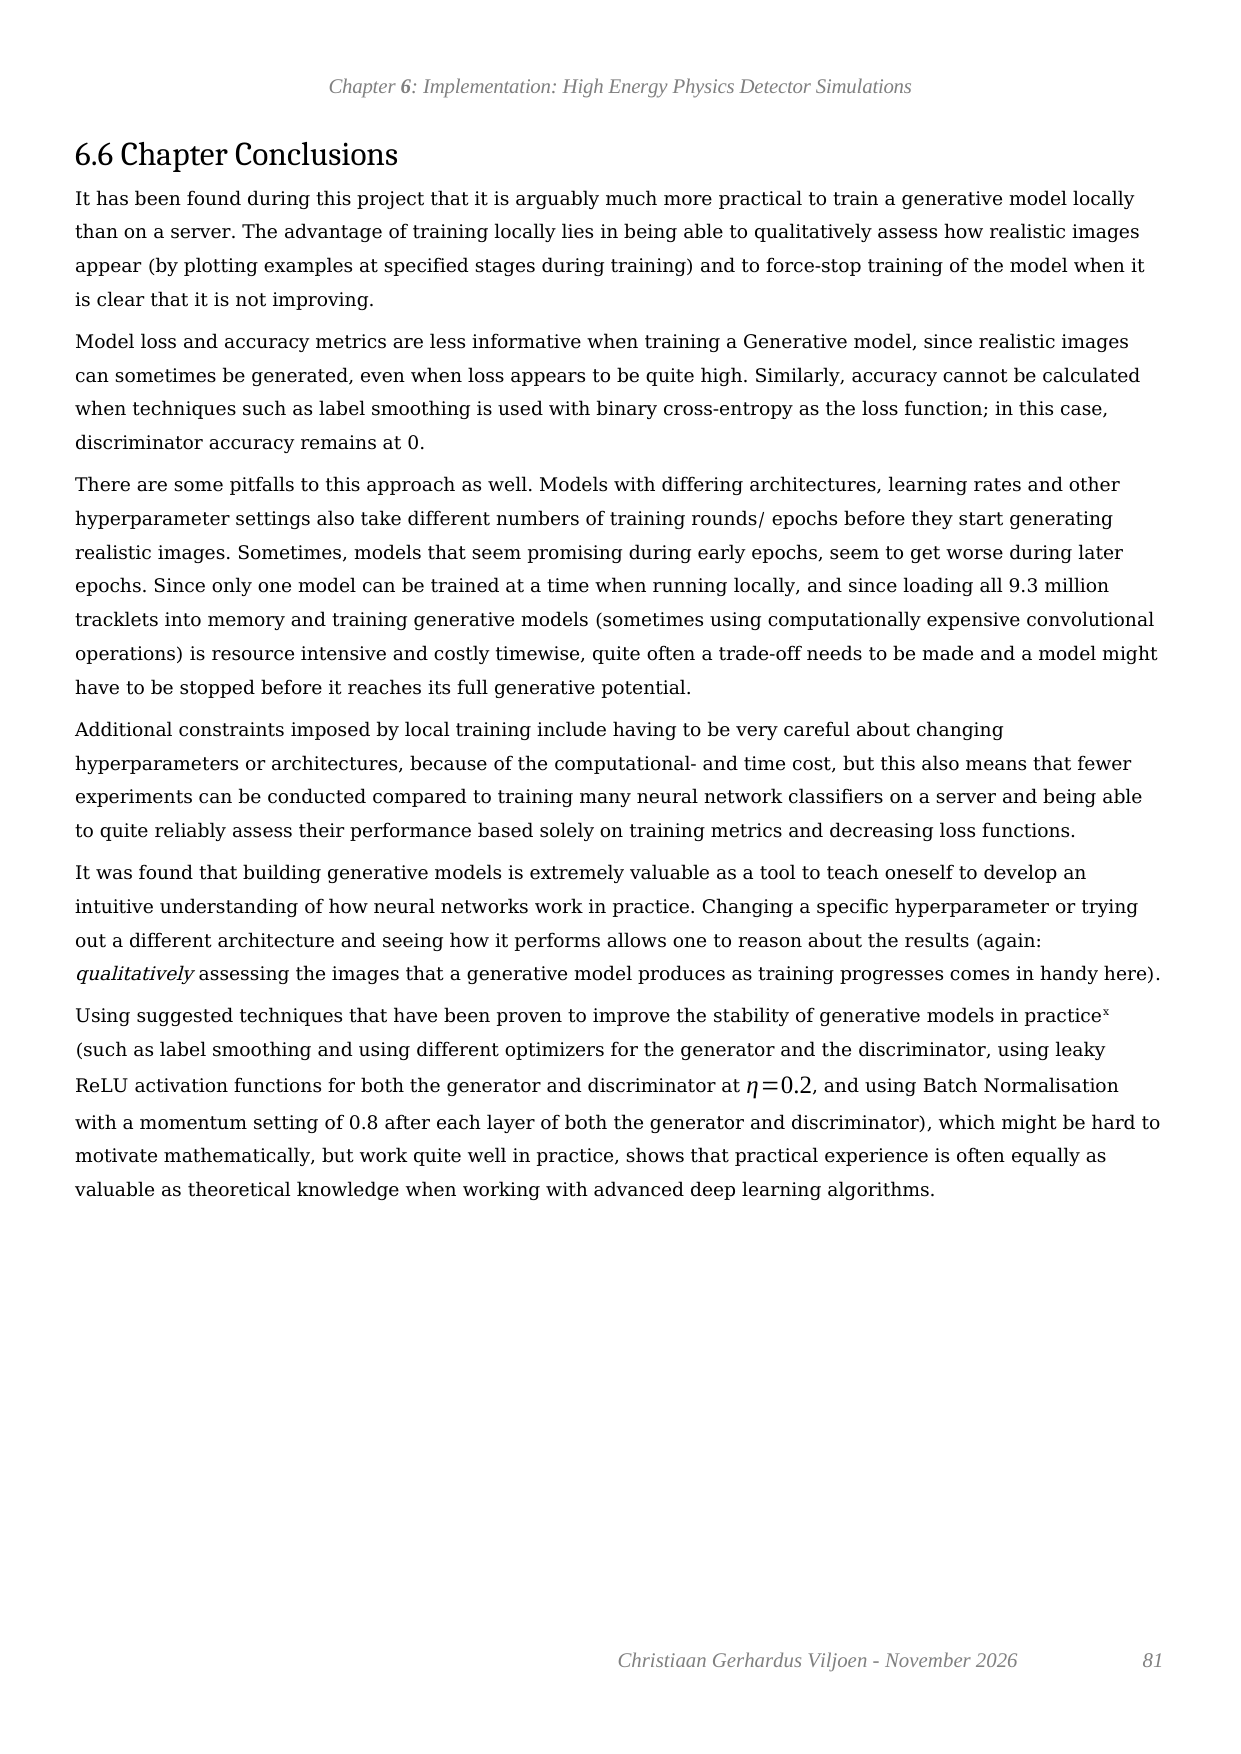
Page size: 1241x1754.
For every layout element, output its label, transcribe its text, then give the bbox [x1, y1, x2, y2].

text Using suggested techniques that have been proven to improve the stability of generative models in practice (such as label smoothing and using different optimizers for the generator and the discriminator, using leaky ReLU activation functions for both the generator and discriminator at , and using Batch Normalisation with a momentum setting of 0.8 after each layer of both the generator and discriminator), which might be hard to motivate mathematically, but work quite well in practice, shows that practical experience is often equally as valuable as theoretical knowledge when working with advanced deep learning algorithms. [75, 1004, 1165, 1201]
text Model loss and accuracy metrics are less informative when training a Generative model, since realistic images can sometimes be generated, even when loss appears to be quite high. Similarly, accuracy cannot be calculated when techniques such as label smoothing is used with binary cross-entropy as the loss function; in this case, discriminator accuracy remains at 0. [75, 329, 1165, 453]
text It was found that building generative models is extremely valuable as a tool to teach oneself to develop an intuitive understanding of how neural networks work in practice. Changing a specific hyperparameter or trying out a different architecture and seeing how it performs allows one to reason about the results (again: qualitatively assessing the images that a generative model produces as training progresses comes in handy here). [75, 861, 1165, 984]
text Additional constraints imposed by local training include having to be very careful about changing hyperparameters or architectures, because of the computational- and time cost, but this also means that fewer experiments can be conducted compared to training many neural network classifiers on a server and being able to quite reliably assess their performance based solely on training metrics and decreasing loss functions. [75, 717, 1165, 841]
text It has been found during this project that it is arguably much more practical to train a generative model locally than on a server. The advantage of training locally lies in being able to qualitatively assess how realistic images appear (by plotting examples at specified stages during training) and to force-stop training of the model when it is clear that it is not improving. [75, 186, 1165, 310]
text There are some pitfalls to this approach as well. Models with differing architectures, learning rates and other hyperparameter settings also take different numbers of training rounds/ epochs before they start generating realistic images. Sometimes, models that seem promising during early epochs, seem to get worse during later epochs. Since only one model can be trained at a time when running locally, and since loading all 9.3 million tracklets into memory and training generative models (sometimes using computationally expensive convolutional operations) is resource intensive and costly timewise, quite often a trade-off needs to be made and a model might have to be stopped before it reaches its full generative potential. [75, 473, 1165, 698]
subtitle Chapter Conclusions [75, 135, 1165, 174]
